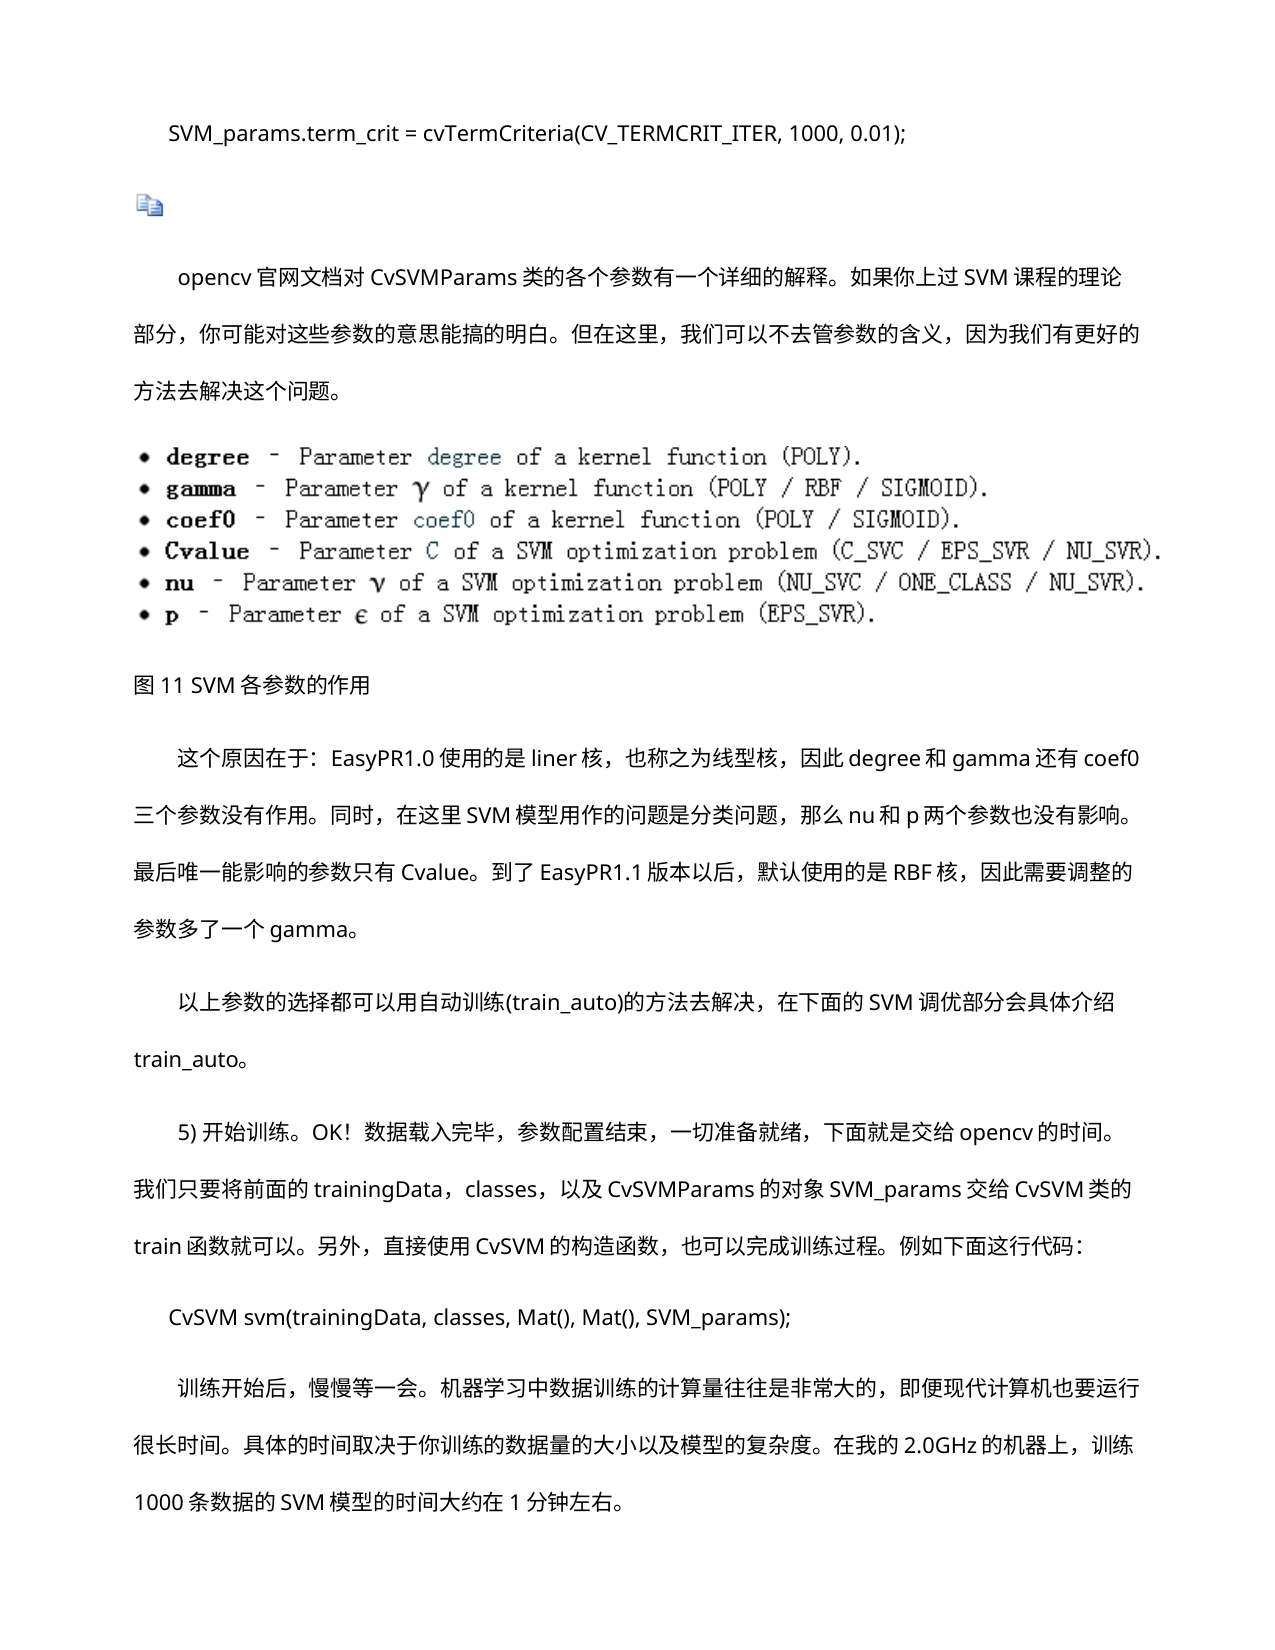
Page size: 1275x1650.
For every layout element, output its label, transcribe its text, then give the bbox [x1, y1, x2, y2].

text 5) 开始训练。OK！数据载入完毕，参数配置结束，一切准备就绪，下面就是交给opencv的时间。我们只要将前面的 trainingData，classes，以及CvSVMParams的对象SVM_params交给CvSVM类的train函数就可以。另外，直接使用CvSVM的构造函数，也可以完成训练过程。例如下面这行代码： [134, 1115, 1141, 1261]
text 以上参数的选择都可以用自动训练(train_auto)的方法去解决，在下面的SVM调优部分会具体介绍train_auto。 [134, 985, 1141, 1074]
text opencv官网文档对CvSVMParams类的各个参数有一个详细的解释。如果你上过SVM课程的理论部分，你可能对这些参数的意思能搞的明白。但在这里，我们可以不去管参数的含义，因为我们有更好的方法去解决这个问题。 [134, 260, 1141, 406]
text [134, 1371, 1141, 1517]
text SVM_params.term_crit = cvTermCriteria(CV_TERMCRIT_ITER, 1000, 0.01); [118, 118, 1157, 148]
picture [133, 446, 1183, 630]
picture [133, 187, 169, 222]
text 这个原因在于：EasyPR1.0使用的是liner核，也称之为线型核，因此degree和gamma还有coef0三个参数没有作用。同时，在这里SVM模型用作的问题是分类问题，那么nu和p两个参数也没有影响。最后唯一能影响的参数只有Cvalue。到了EasyPR1.1版本以后，默认使用的是RBF核，因此需要调整的参数多了一个gamma。 [134, 741, 1141, 944]
text 图11 SVM各参数的作用 [134, 668, 1141, 700]
text CvSVM svm(trainingData, classes, Mat(), Mat(), SVM_params); [118, 1302, 1157, 1332]
